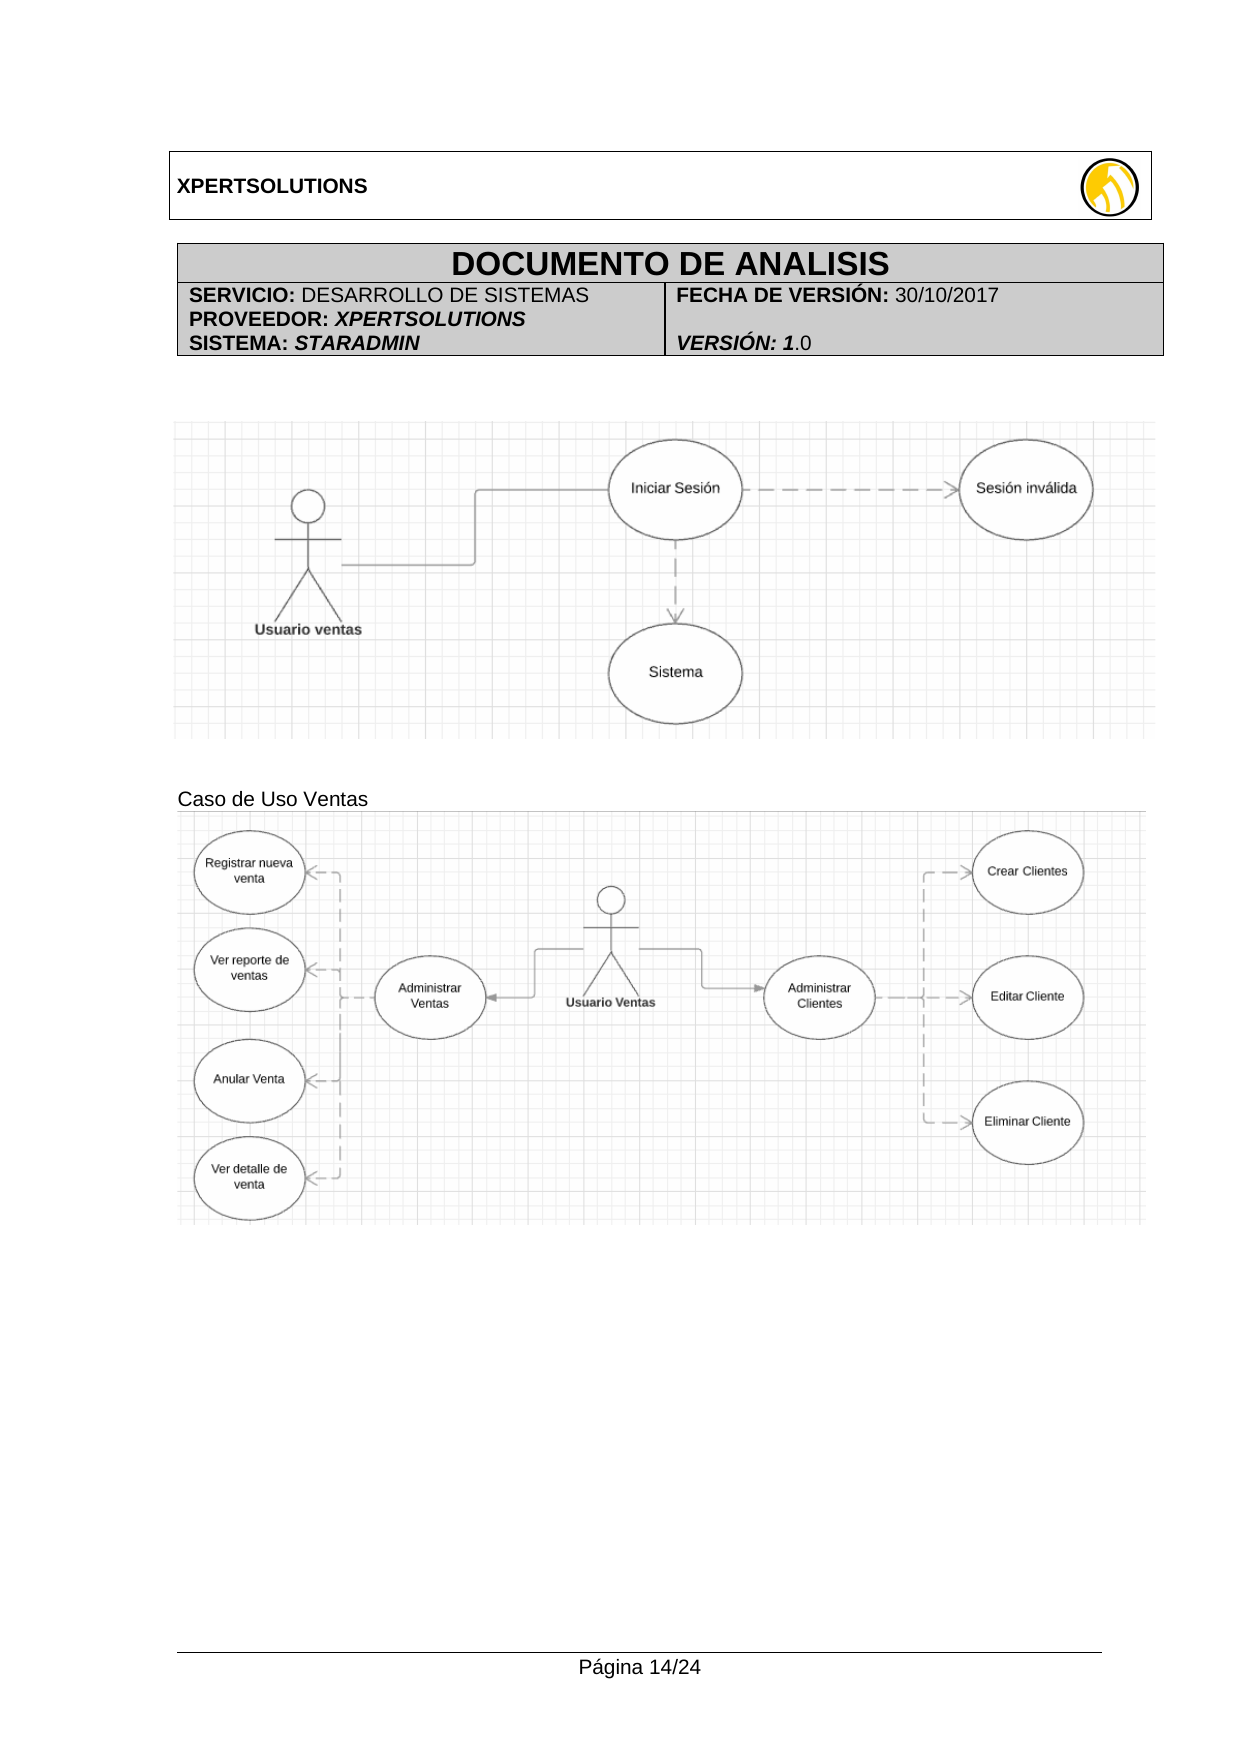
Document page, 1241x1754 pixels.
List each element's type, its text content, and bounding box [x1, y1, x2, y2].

text Caso de Uso Ventas [177, 787, 1102, 811]
picture [173, 421, 1156, 739]
picture [1077, 157, 1142, 219]
picture [177, 811, 1146, 1225]
